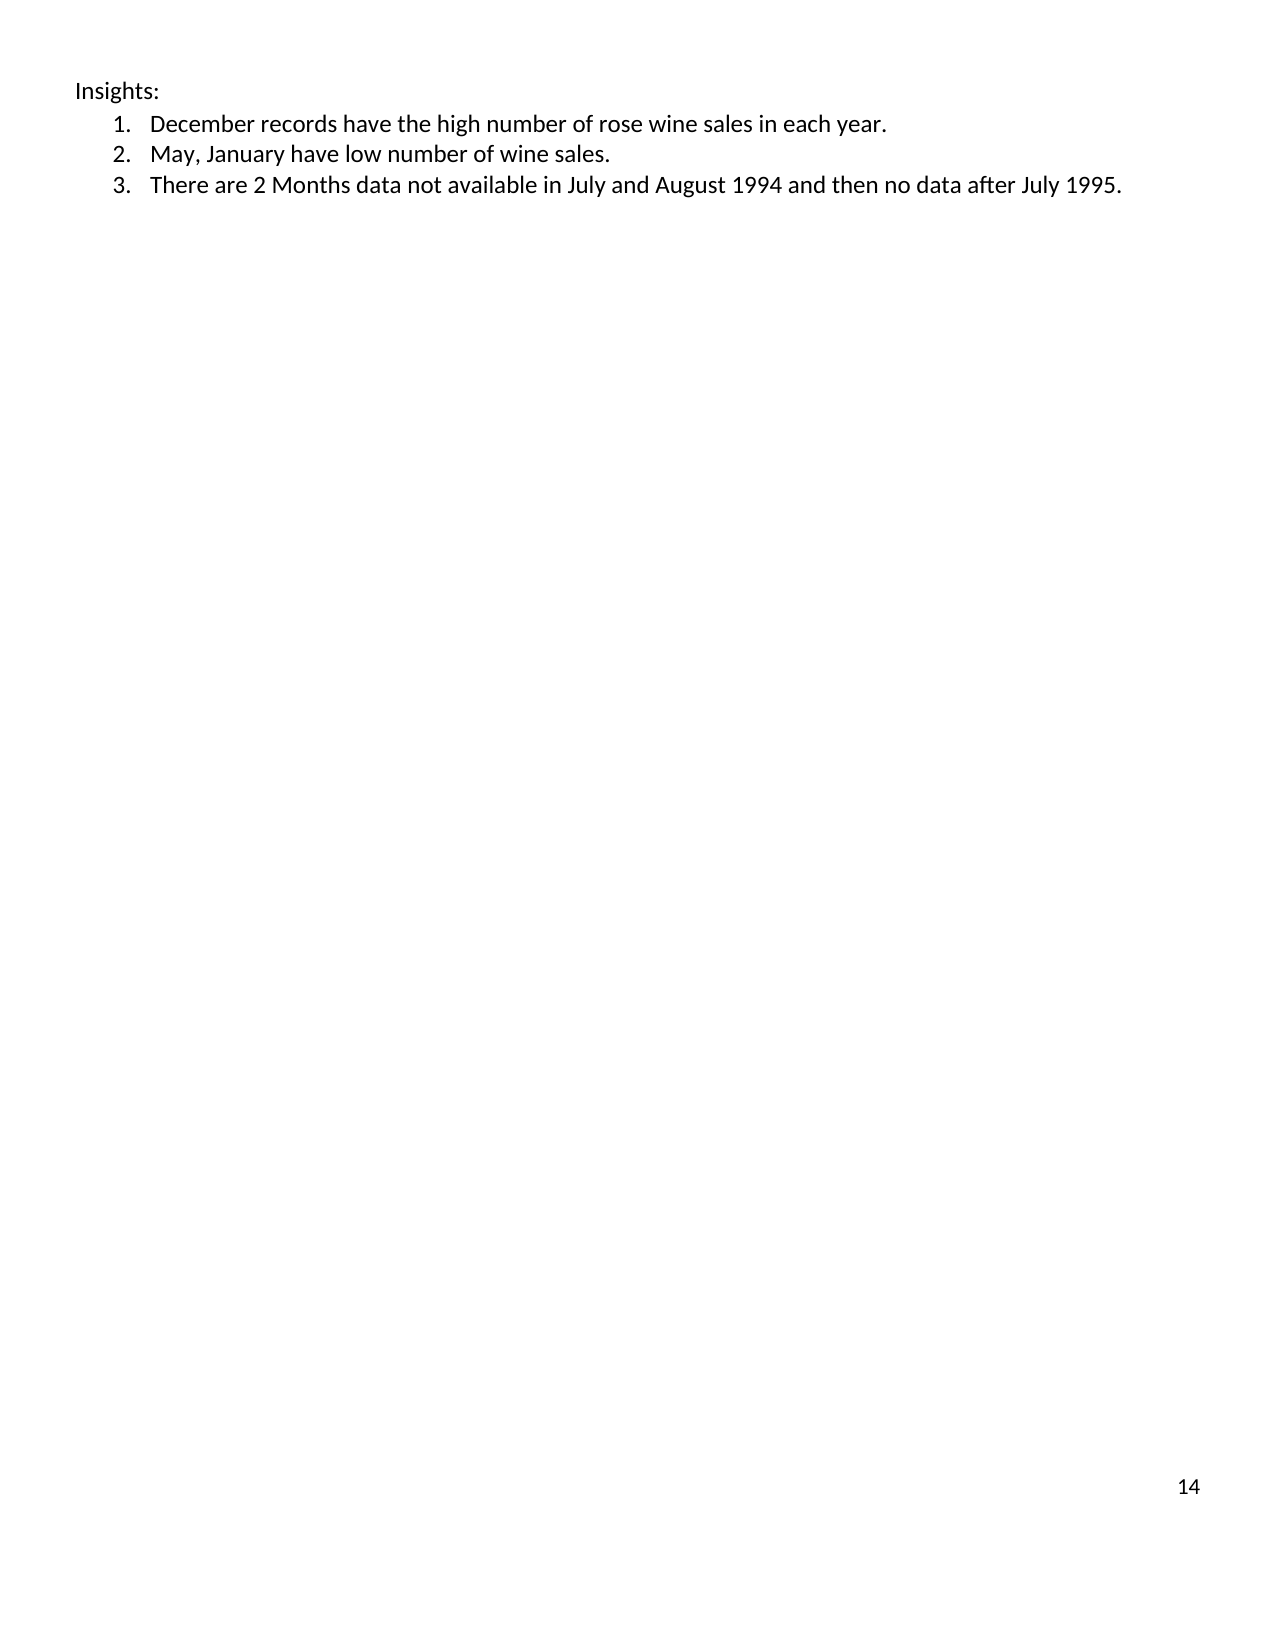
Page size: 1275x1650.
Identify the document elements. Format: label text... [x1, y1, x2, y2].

list December records have the high number of rose wine sales in each year. [112, 108, 1200, 138]
list There are 2 Months data not available in July and August 1994 and then no data after July 1995. [112, 169, 1200, 199]
list May, January have low number of wine sales. [112, 138, 1200, 169]
text Insights: [75, 75, 1200, 106]
